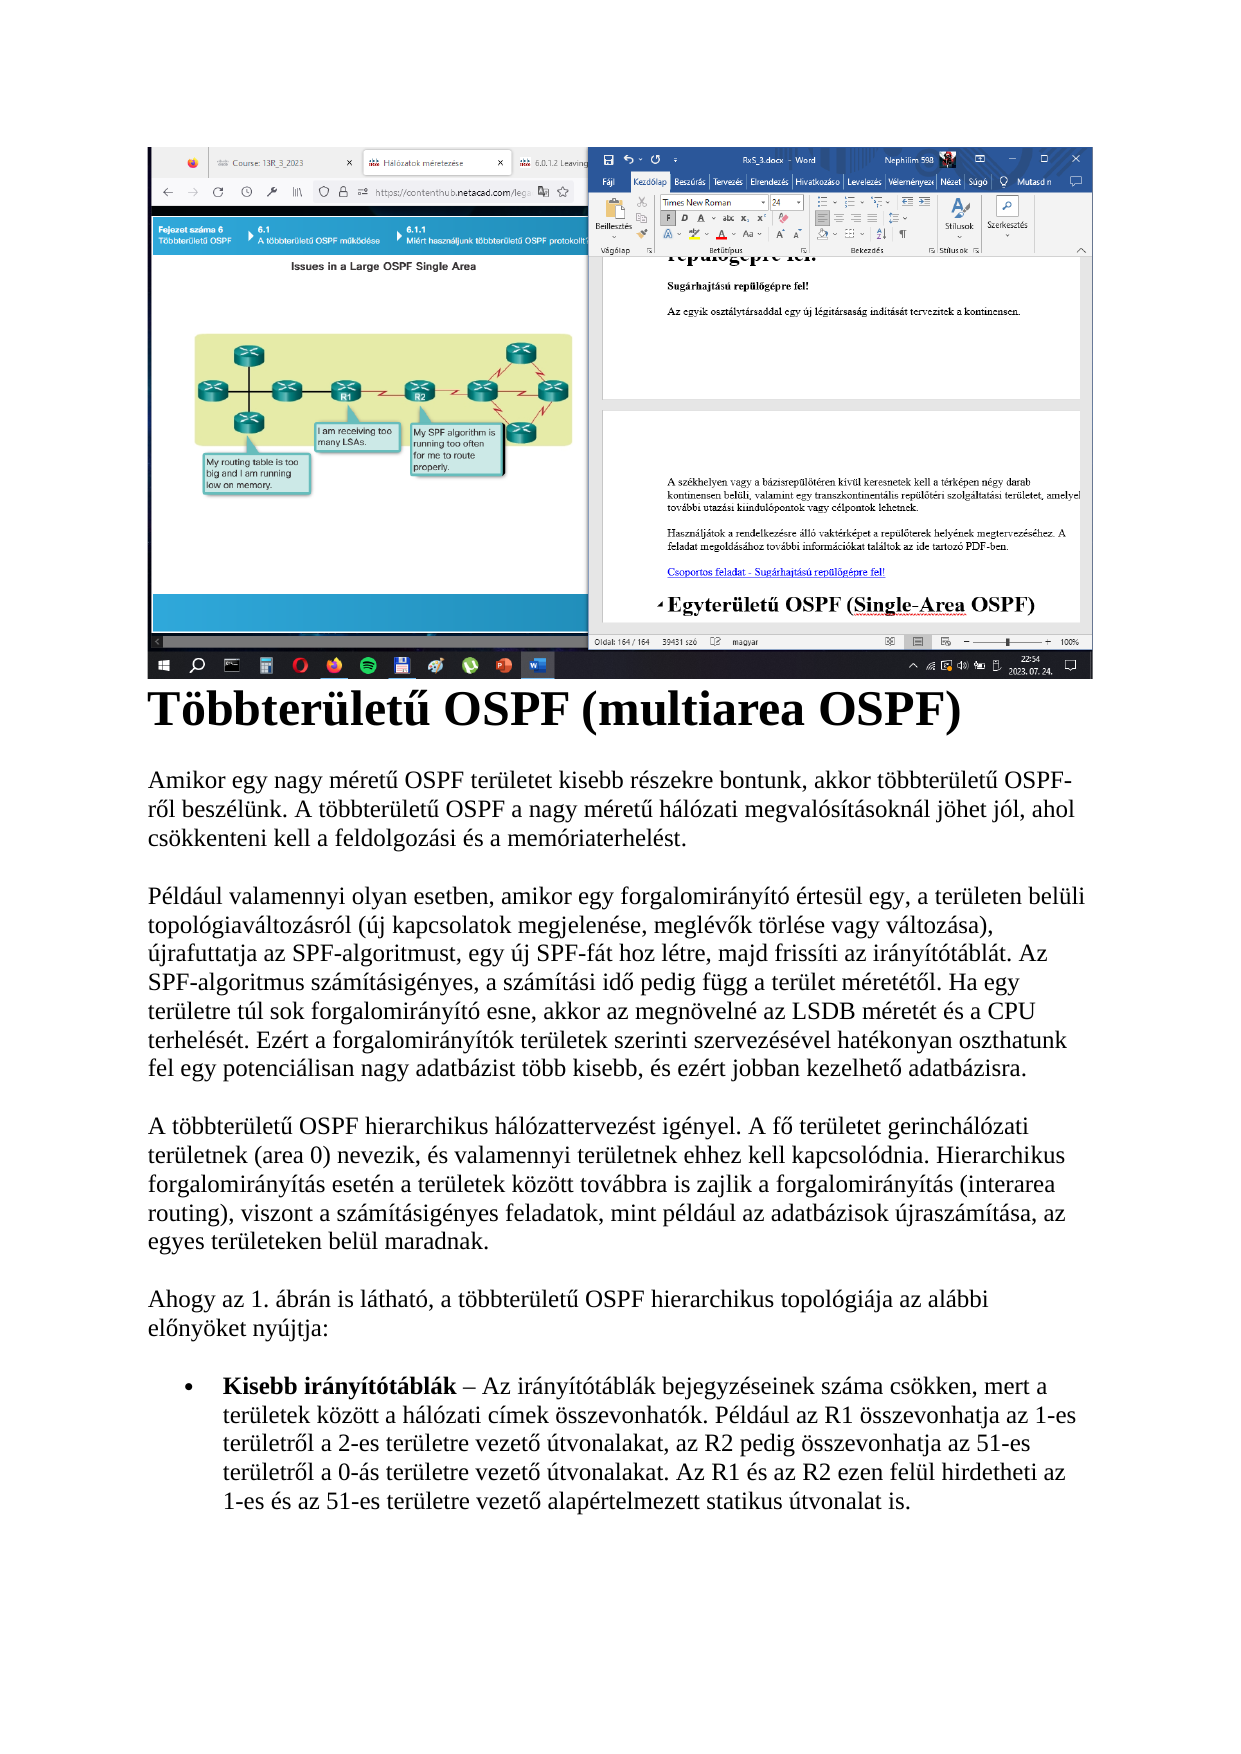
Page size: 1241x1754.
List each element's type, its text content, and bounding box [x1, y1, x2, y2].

text Ahogy az 1. ábrán is látható, a többterületű OSPF hierarchikus topológiája az alábbi előnyöket nyújtja: [148, 1284, 1093, 1342]
picture [147, 147, 1093, 679]
text A többterületű OSPF hierarchikus hálózattervezést igényel. A fő területet gerinchálózati területnek (area 0) nevezik, és valamennyi területnek ehhez kell kapcsolódnia. Hierarchikus forgalomirányítás esetén a területek között továbbra is zajlik a forgalomirányítás (interarea routing), viszont a számításigényes feladatok, mint például az adatbázisok újraszámítása, az egyes területeken belül maradnak. [148, 1111, 1093, 1255]
subtitle Többterületű OSPF (multiarea OSPF) [148, 679, 1093, 736]
text Amikor egy nagy méretű OSPF területet kisebb részekre bontunk, akkor többterületű OSPF-ről beszélünk. A többterületű OSPF a nagy méretű hálózati megvalósításoknál jöhet jól, ahol csökkenteni kell a feldolgozási és a memóriaterhelést. [148, 766, 1093, 852]
text Például valamennyi olyan esetben, amikor egy forgalomirányító értesül egy, a területen belüli topológiaváltozásról (új kapcsolatok megjelenése, meglévők törlése vagy változása), újrafuttatja az SPF-algoritmust, egy új SPF-fát hoz létre, majd frissíti az irányítótáblát. Az SPF-algoritmus számításigényes, a számítási idő pedig függ a terület méretétől. Ha egy területre túl sok forgalomirányító esne, akkor az megnövelné az LSDB méretét és a CPU terhelését. Ezért a forgalomirányítók területek szerinti szervezésével hatékonyan oszthatunk fel egy potenciálisan nagy adatbázist több kisebb, és ezért jobban kezelhető adatbázisra. [148, 881, 1093, 1082]
list Kisebb irányítótáblák – Az irányítótáblák bejegyzéseinek száma csökken, mert a területek között a hálózati címek összevonhatók. Például az R1 összevonhatja az 1-es területről a 2-es területre vezető útvonalakat, az R2 pedig összevonhatja az 51-es területről a 0-ás területre vezető útvonalakat. Az R1 és az R2 ezen felül hirdetheti az 1-es és az 51-es területre vezető alapértelmezett statikus útvonalat is. [185, 1371, 1093, 1515]
